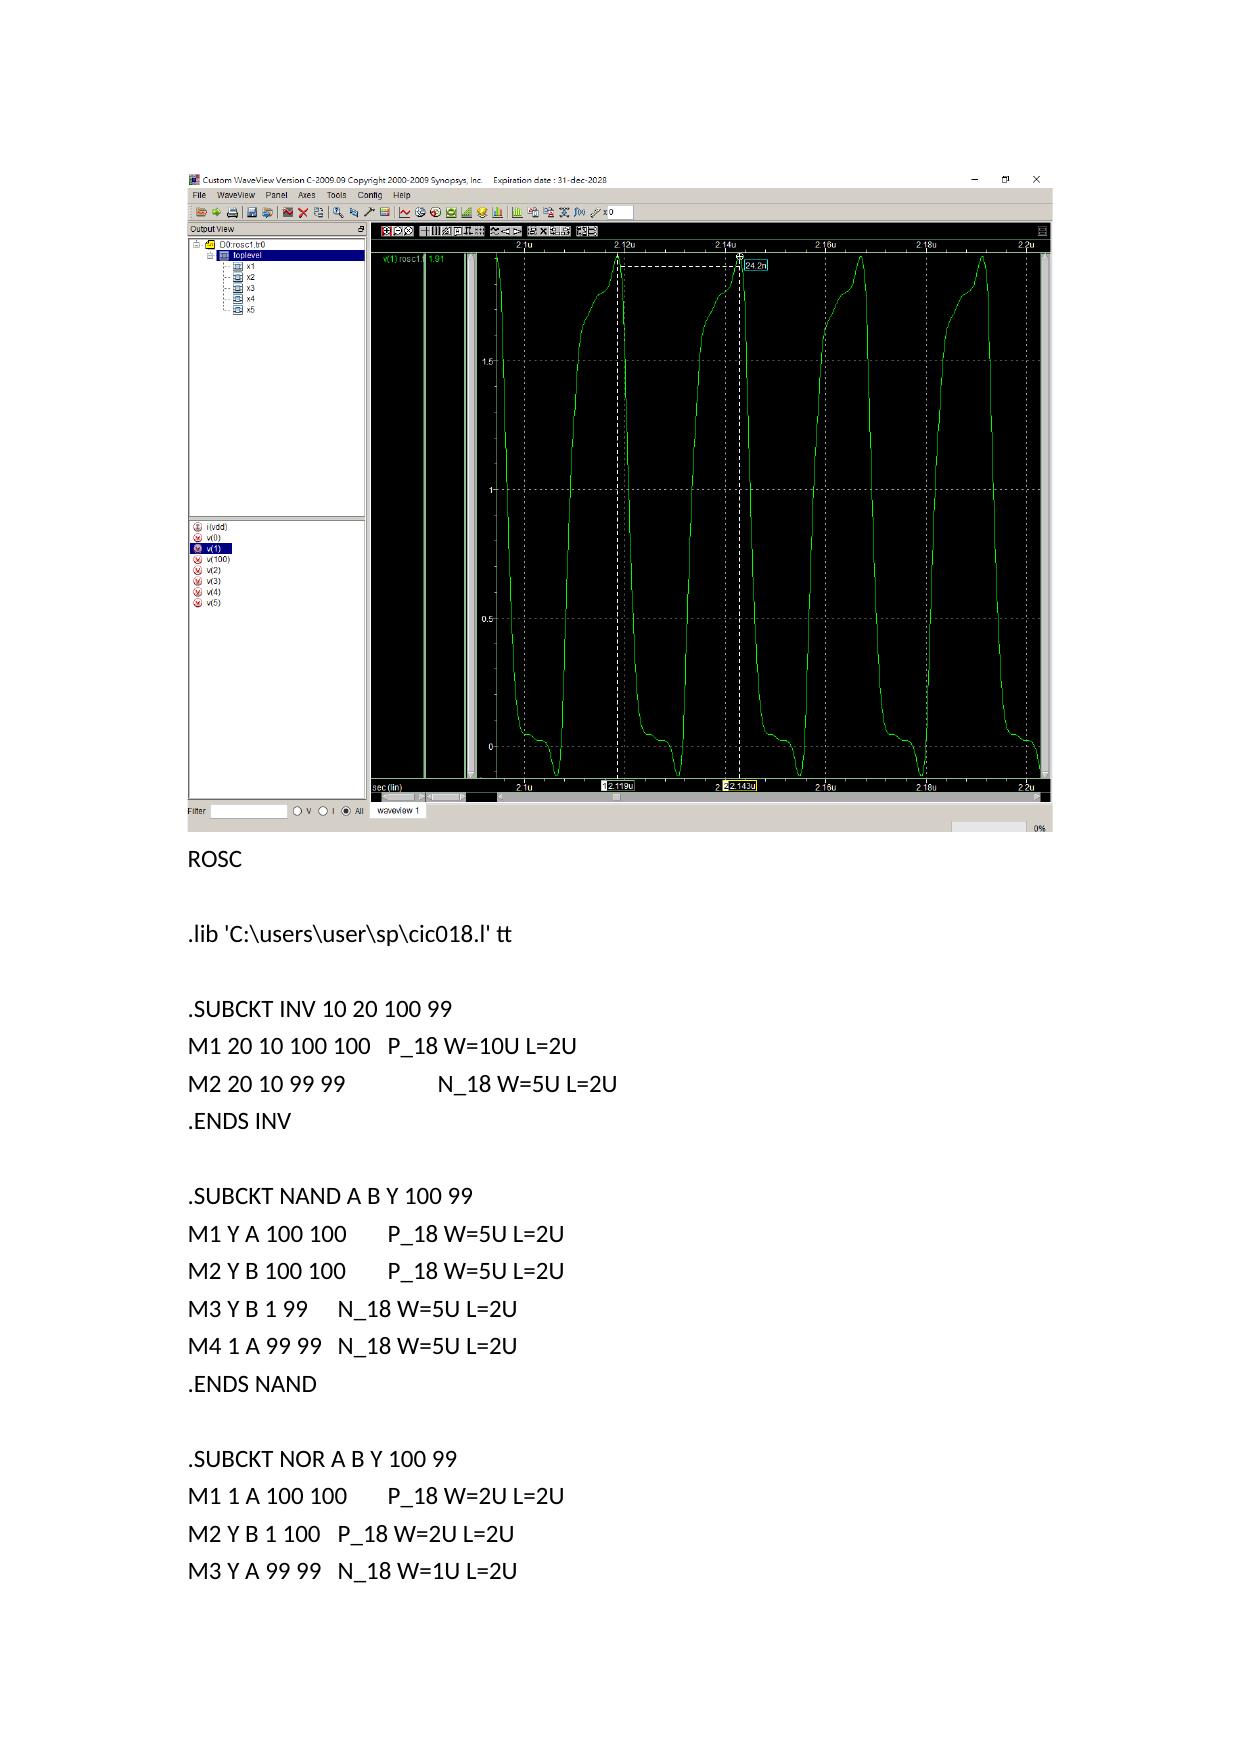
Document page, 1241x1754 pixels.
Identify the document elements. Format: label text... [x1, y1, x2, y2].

text .ENDS INV [187, 1102, 1053, 1139]
picture [187, 172, 1053, 832]
text M2 Y B 100 100 P_18 W=5U L=2U [187, 1252, 1053, 1289]
text .ENDS NAND [187, 1364, 1053, 1402]
text .lib 'C:\users\user\sp\cic018.l' tt [187, 914, 1053, 952]
text .SUBCKT NOR A B Y 100 99 [187, 1439, 1053, 1477]
text ROSC [187, 839, 1053, 877]
text M1 Y A 100 100 P_18 W=5U L=2U [187, 1214, 1053, 1252]
text M4 1 A 99 99 N_18 W=5U L=2U [187, 1327, 1053, 1364]
text M1 1 A 100 100 P_18 W=2U L=2U [187, 1477, 1053, 1514]
text M3 Y A 99 99 N_18 W=1U L=2U [187, 1552, 1053, 1589]
text M1 20 10 100 100 P_18 W=10U L=2U [187, 1027, 1053, 1064]
text M3 Y B 1 99 N_18 W=5U L=2U [187, 1289, 1053, 1327]
text M2 20 10 99 99 N_18 W=5U L=2U [187, 1064, 1053, 1102]
text .SUBCKT INV 10 20 100 99 [187, 989, 1053, 1027]
text .SUBCKT NAND A B Y 100 99 [187, 1177, 1053, 1214]
text M2 Y B 1 100 P_18 W=2U L=2U [187, 1514, 1053, 1552]
